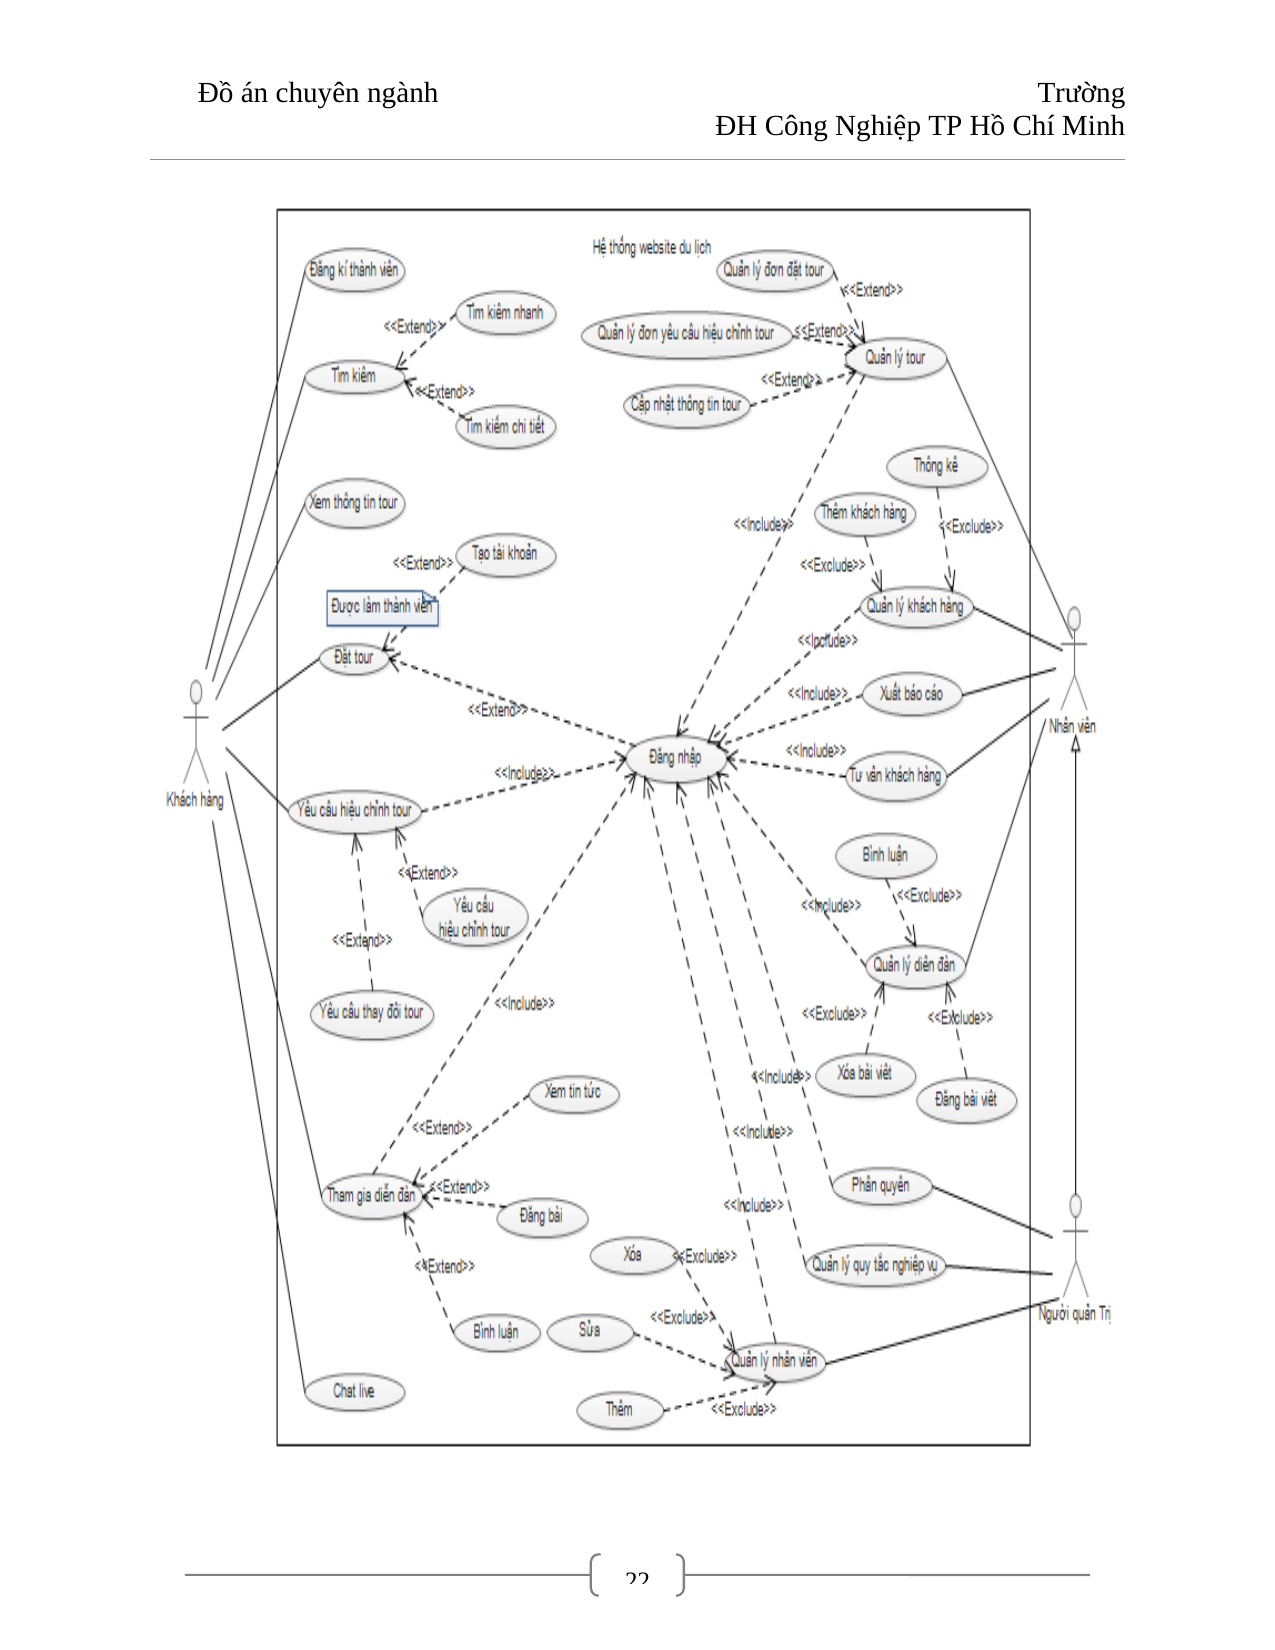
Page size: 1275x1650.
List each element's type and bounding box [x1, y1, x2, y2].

picture [150, 193, 1124, 1459]
